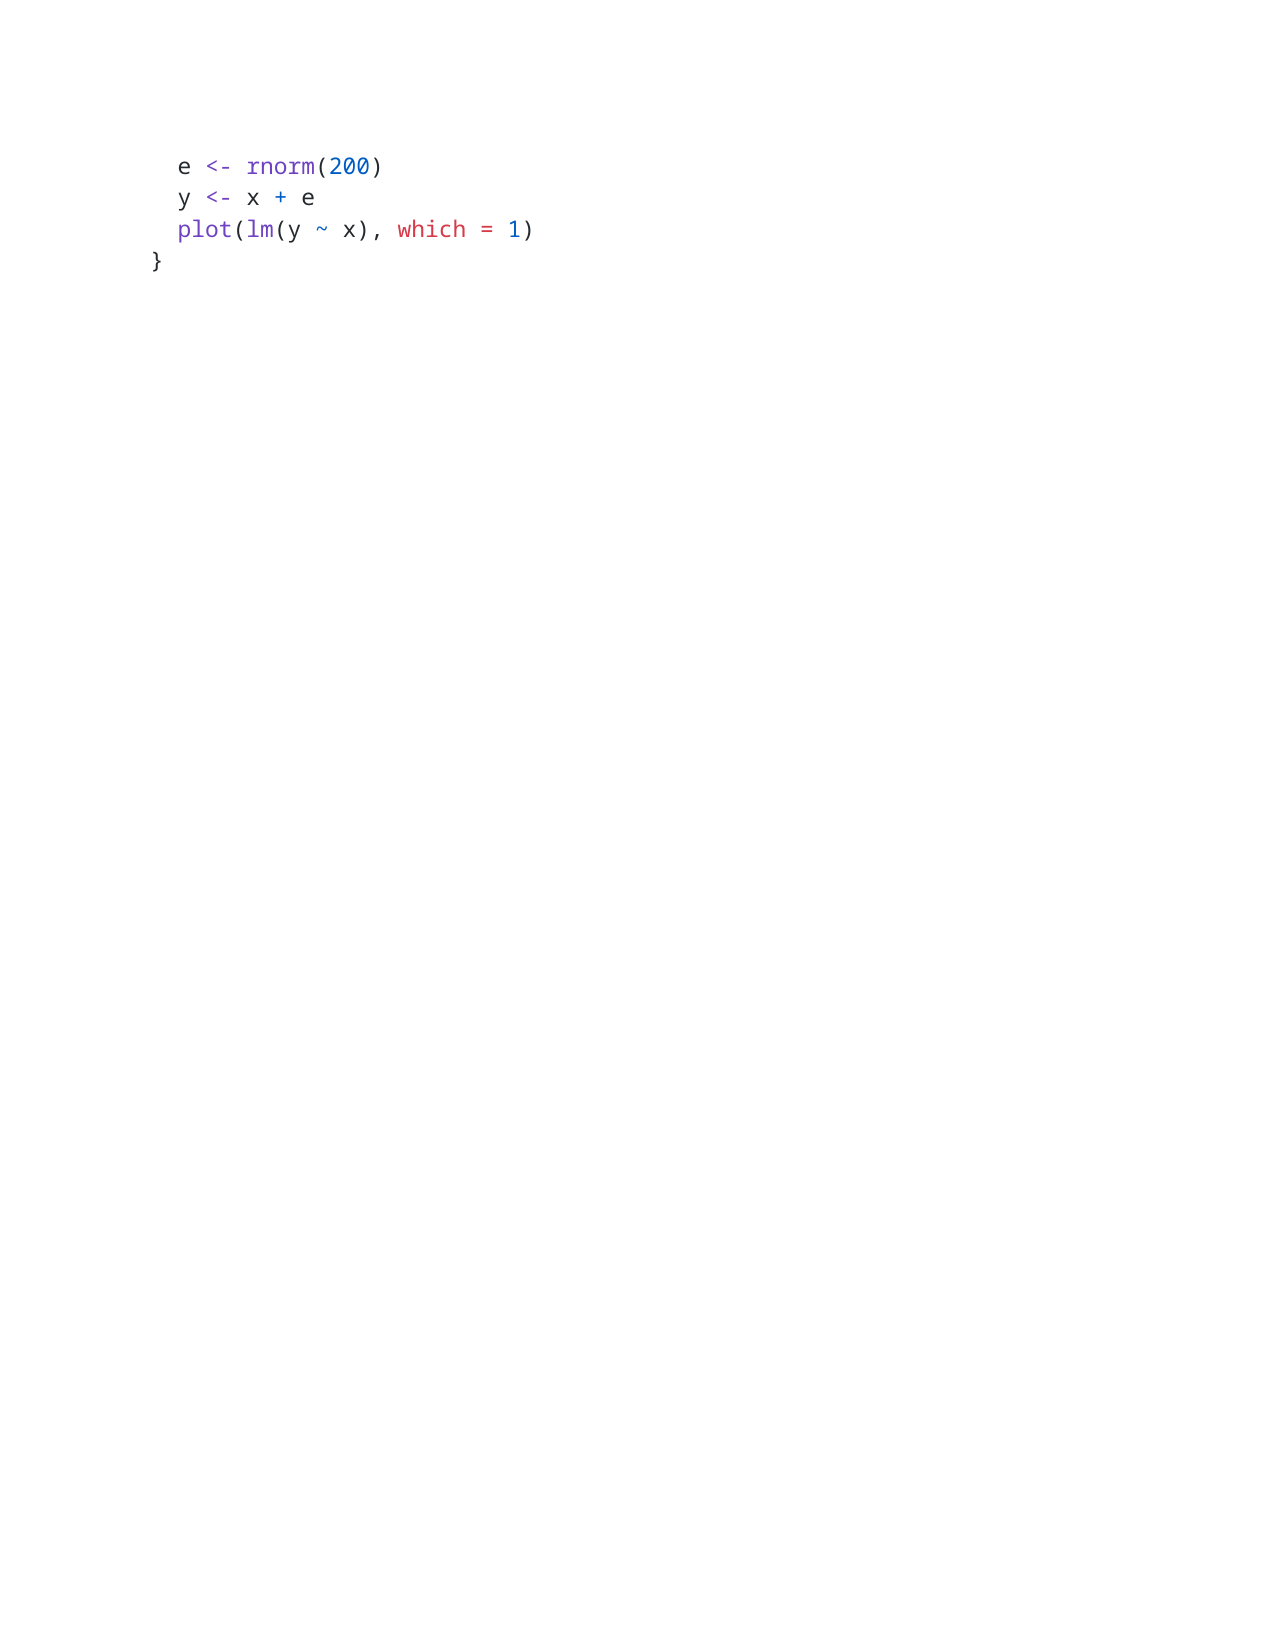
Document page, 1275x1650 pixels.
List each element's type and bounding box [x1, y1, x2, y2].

text [150, 150, 1125, 275]
